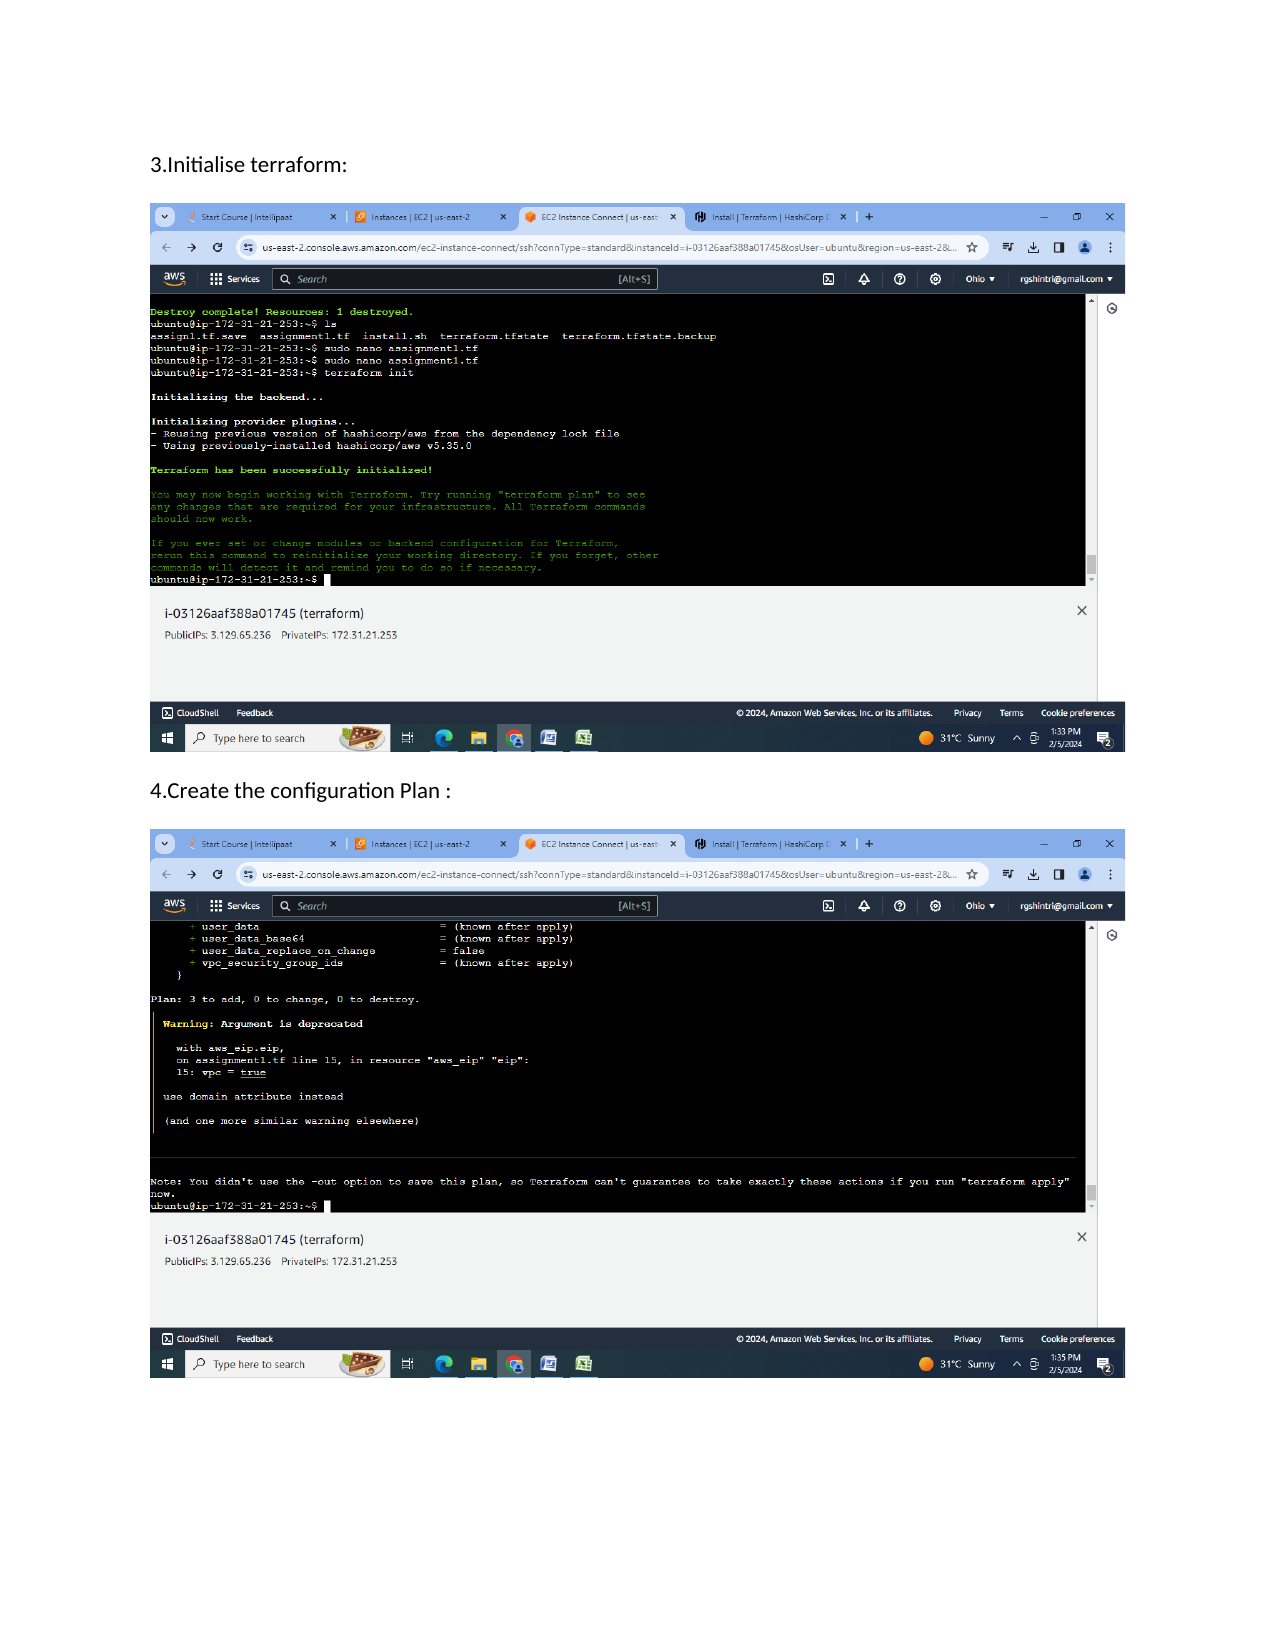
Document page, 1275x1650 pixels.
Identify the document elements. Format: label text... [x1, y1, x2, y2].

picture [150, 203, 1125, 752]
text 4.Create the configuration Plan : [150, 776, 1125, 804]
picture [150, 829, 1125, 1378]
text 3.Initialise terraform: [150, 150, 1125, 178]
